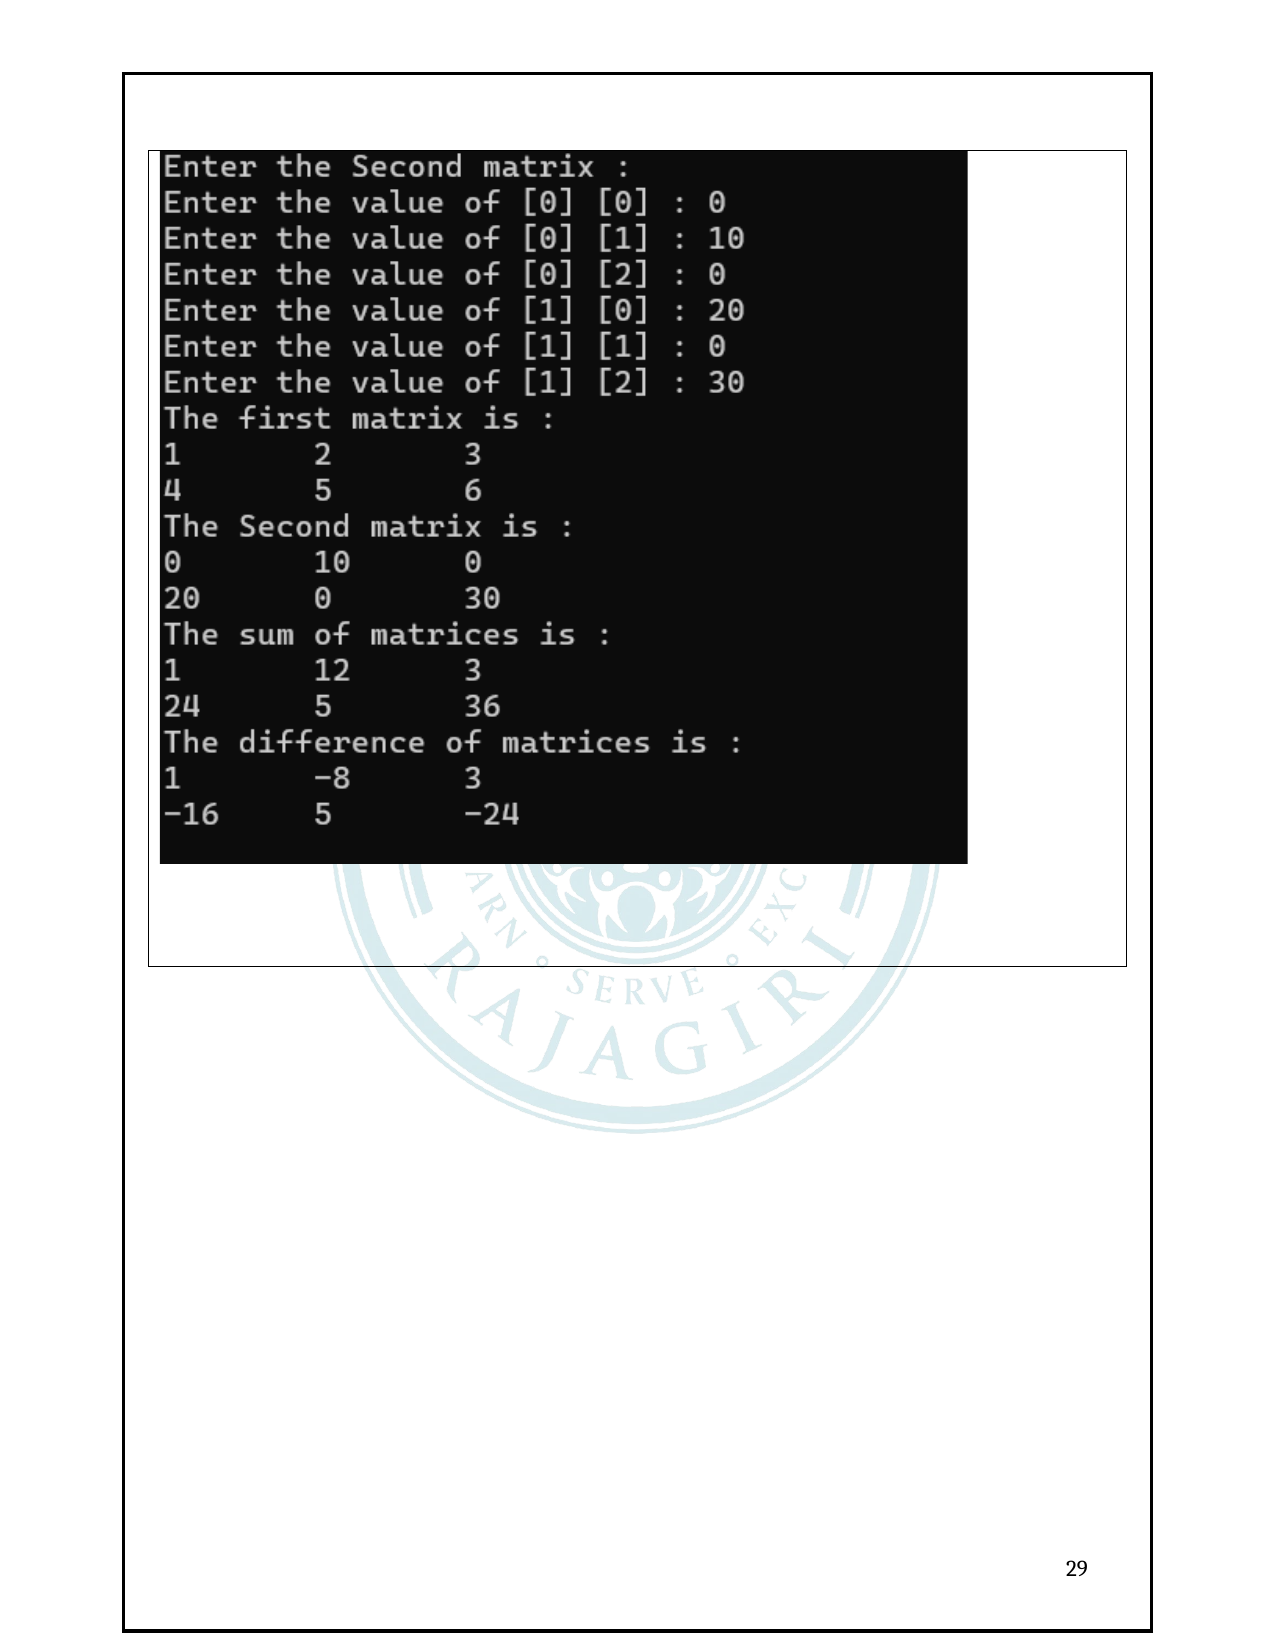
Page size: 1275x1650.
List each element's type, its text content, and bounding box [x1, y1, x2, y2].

table_cell Output [149, 151, 1126, 966]
picture [159, 151, 968, 864]
